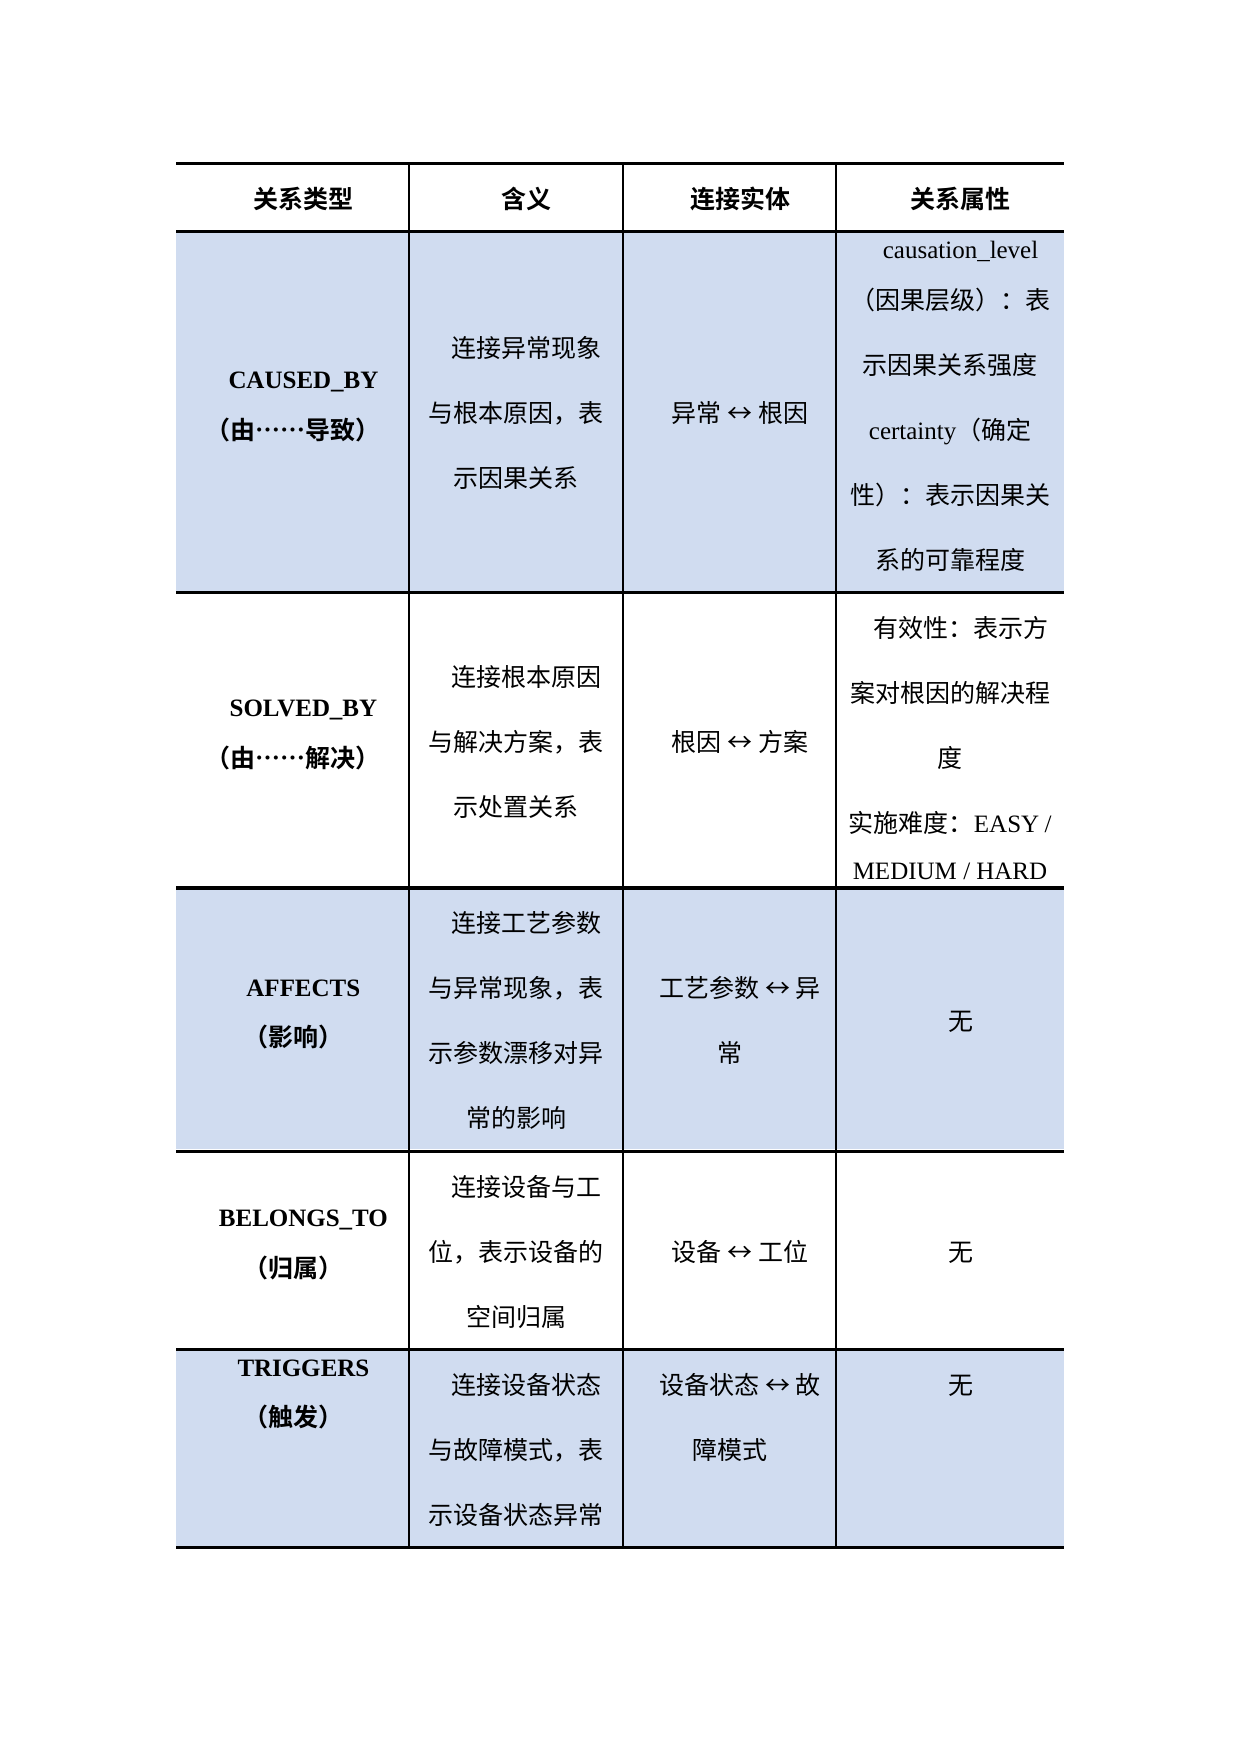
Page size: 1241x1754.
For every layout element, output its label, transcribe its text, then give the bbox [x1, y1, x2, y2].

table_cell BELONGS_TO （归属） [176, 1153, 408, 1348]
table_cell 有效性：表示方案对根因的解决程度 实施难度：EASY / MEDIUM / HARD [837, 594, 1064, 886]
table_cell 连接异常现象与根本原因，表示因果关系 [410, 233, 622, 591]
table_cell 连接工艺参数与异常现象，表示参数漂移对异常的影响 [410, 890, 622, 1149]
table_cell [410, 1351, 622, 1546]
table_cell 根因 ↔ 方案 [624, 594, 835, 886]
table_cell SOLVED_BY （由……解决） [176, 594, 408, 886]
table_header 连接实体 [624, 165, 835, 230]
table_cell TRIGGERS （触发） [176, 1351, 408, 1546]
table_header 关系类型 [176, 165, 408, 230]
table_cell 无 [837, 890, 1064, 1149]
table_cell 异常 ↔ 根因 [624, 233, 835, 591]
table_cell 连接设备与工位，表示设备的空间归属 [410, 1153, 622, 1348]
table_cell causation_level（因果层级）：表示因果关系强度 certainty（确定性）：表示因果关系的可靠程度 [837, 233, 1064, 591]
table_cell 工艺参数 ↔ 异常 [624, 890, 835, 1149]
table_header 含义 [410, 165, 622, 230]
table_cell AFFECTS （影响） [176, 890, 408, 1149]
table_cell CAUSED_BY （由……导致） [176, 233, 408, 591]
table_cell 设备状态 ↔ 故障模式 [624, 1351, 835, 1546]
table_cell 设备 ↔ 工位 [624, 1153, 835, 1348]
table_cell 连接根本原因与解决方案，表示处置关系 [410, 594, 622, 886]
table_cell 无 [837, 1351, 1064, 1546]
table_cell 无 [837, 1153, 1064, 1348]
table_header 关系属性 [837, 165, 1064, 230]
